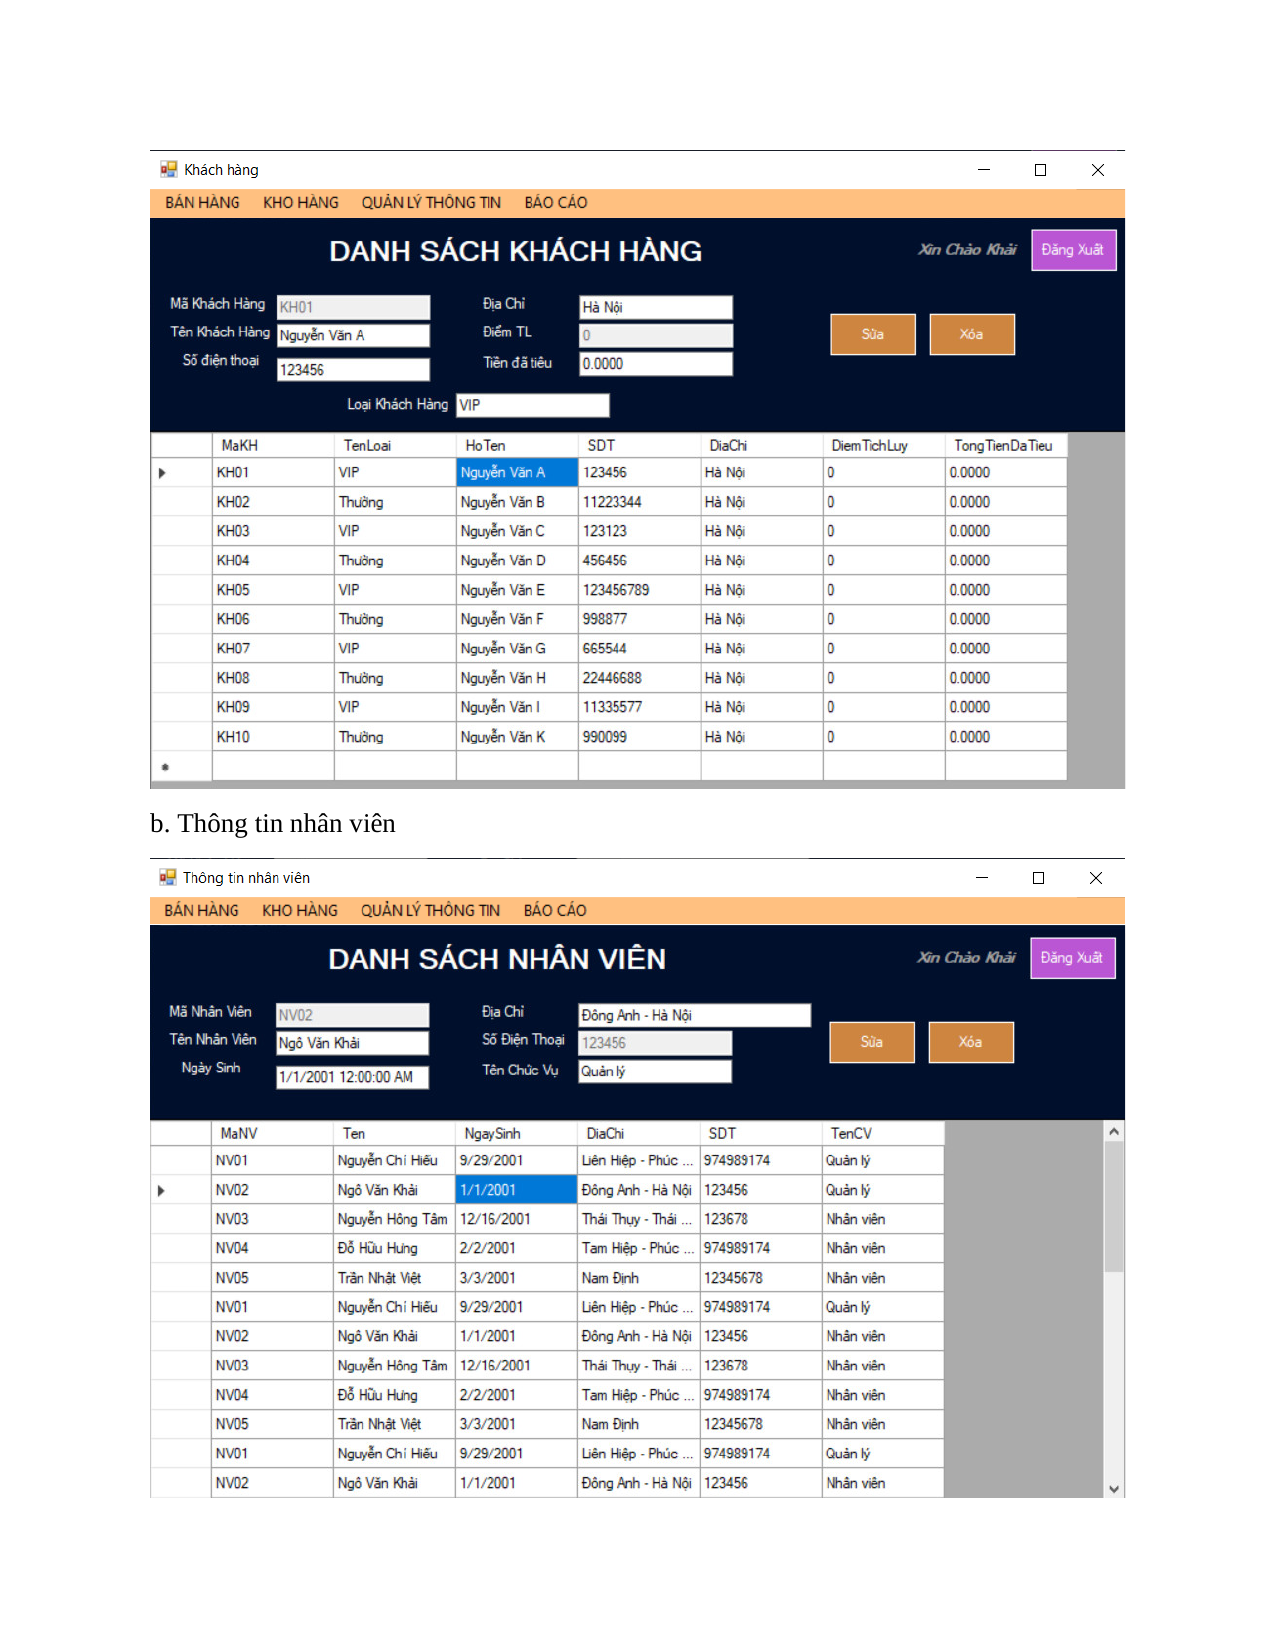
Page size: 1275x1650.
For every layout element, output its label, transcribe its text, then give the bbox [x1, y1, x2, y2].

picture [150, 857, 1125, 1498]
picture [150, 150, 1125, 789]
text b. Thông tin nhân viên [150, 807, 1125, 838]
